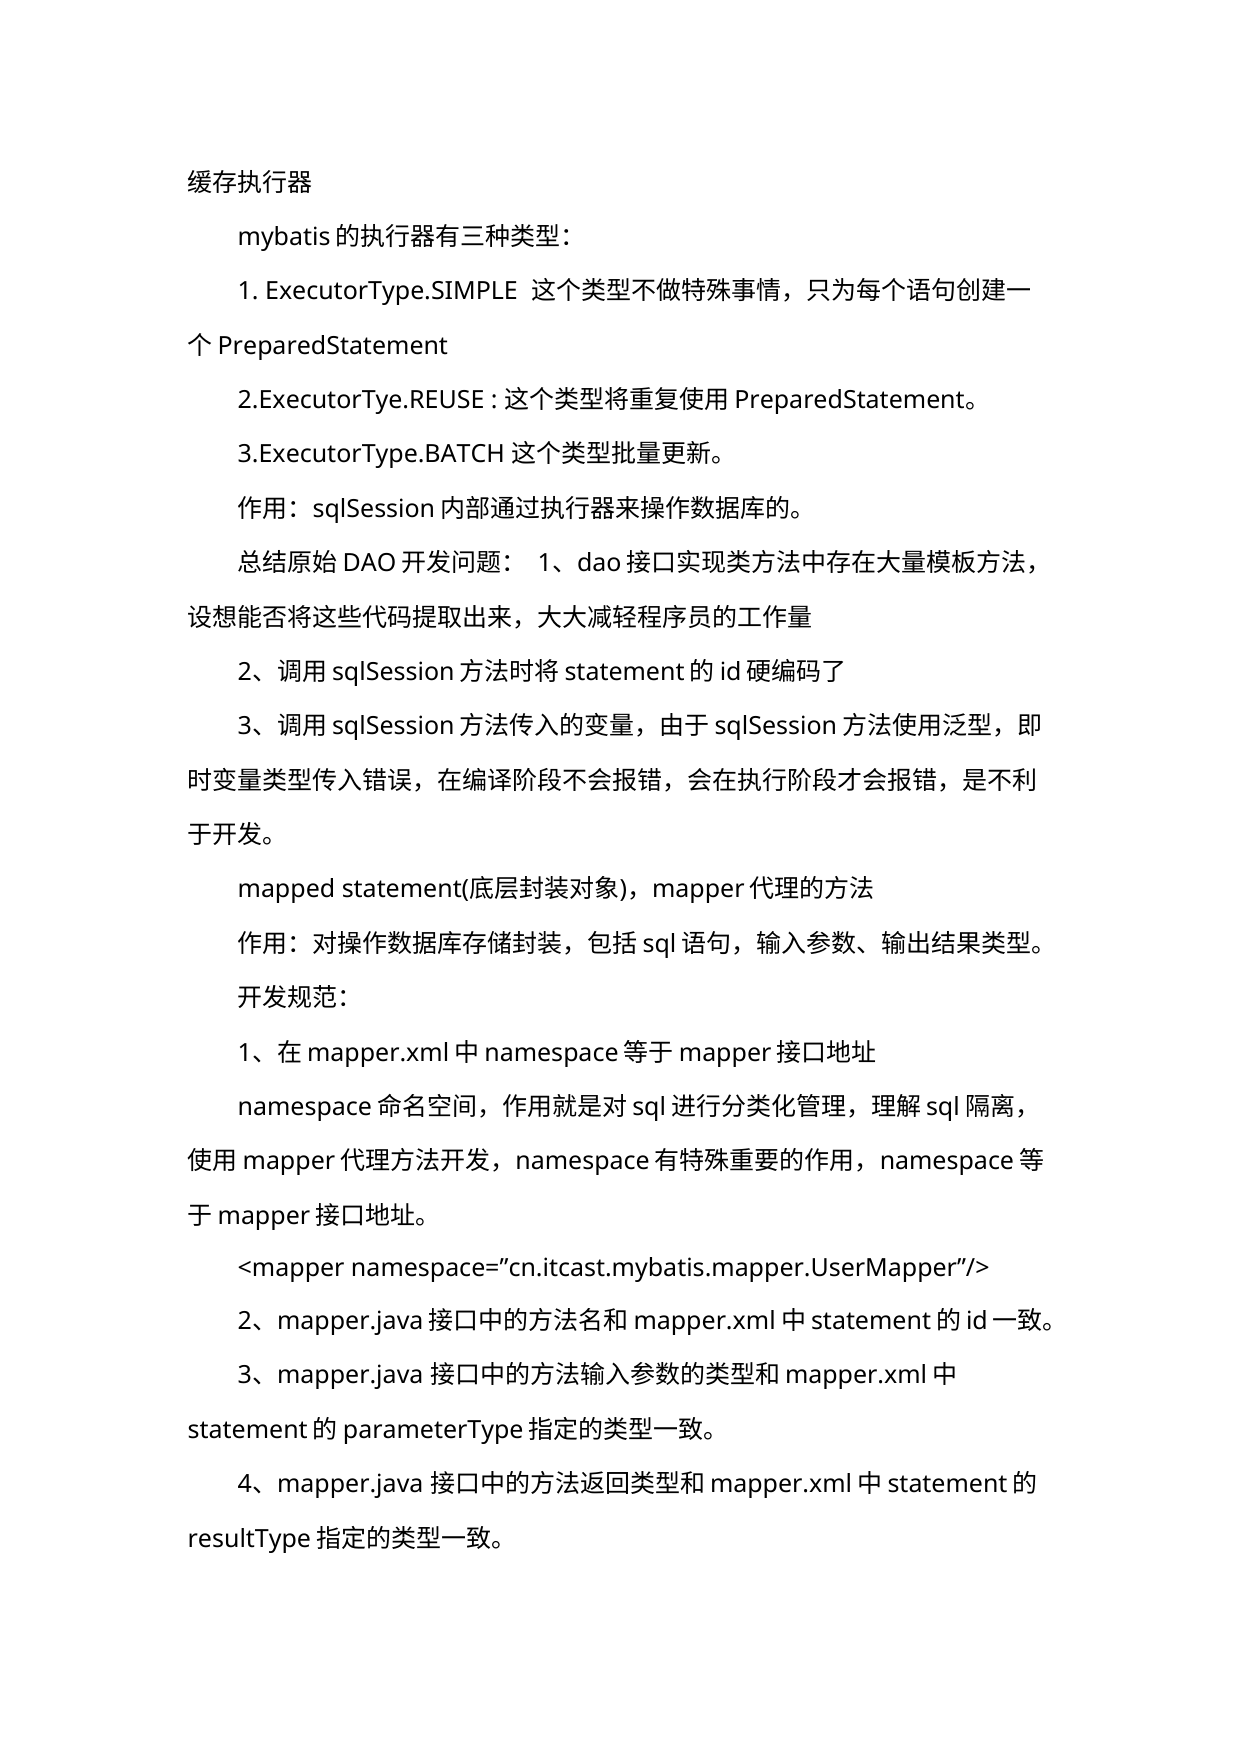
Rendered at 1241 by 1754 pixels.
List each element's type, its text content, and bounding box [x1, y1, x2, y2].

text 1、在mapper.xml中namespace等于mapper接口地址 [187, 1032, 1053, 1068]
text 2、mapper.java接口中的方法名和mapper.xml中statement的id一致。 [187, 1301, 1053, 1337]
text namespace命名空间，作用就是对sql进行分类化管理，理解sql隔离，使用mapper代理方法开发，namespace有特殊重要的作用，namespace等于mapper接口地址。 [187, 1086, 1053, 1231]
text 作用：sqlSession内部通过执行器来操作数据库的。 [187, 488, 1053, 524]
text mybatis的执行器有三种类型： [187, 216, 1053, 253]
text <mapper namespace=”cn.itcast.mybatis.mapper.UserMapper”/> [187, 1249, 1053, 1283]
text 开发规范： [187, 978, 1053, 1014]
text mapped statement(底层封装对象)，mapper代理的方法 [187, 869, 1053, 905]
text 作用：对操作数据库存储封装，包括sql语句，输入参数、输出结果类型。 [187, 923, 1053, 959]
text 1. ExecutorType.SIMPLE 这个类型不做特殊事情，只为每个语句创建一个PreparedStatement [187, 271, 1053, 361]
text 3.ExecutorType.BATCH 这个类型批量更新。 [187, 434, 1053, 470]
text 2、调用sqlSession方法时将statement的id硬编码了 [187, 651, 1053, 688]
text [187, 162, 1053, 198]
text 2.ExecutorTye.REUSE : 这个类型将重复使用PreparedStatement。 [187, 379, 1053, 416]
text 4、mapper.java 接口中的方法返回类型和mapper.xml中statement的resultType指定的类型一致。 [187, 1464, 1053, 1554]
text 总结原始DAO开发问题： 1、dao接口实现类方法中存在大量模板方法，设想能否将这些代码提取出来，大大减轻程序员的工作量 [187, 543, 1053, 633]
text 3、调用sqlSession方法传入的变量，由于sqlSession方法使用泛型，即时变量类型传入错误，在编译阶段不会报错，会在执行阶段才会报错，是不利于开发。 [187, 706, 1053, 851]
text 3、mapper.java 接口中的方法输入参数的类型和mapper.xml中statement的parameterType指定的类型一致。 [187, 1355, 1053, 1446]
